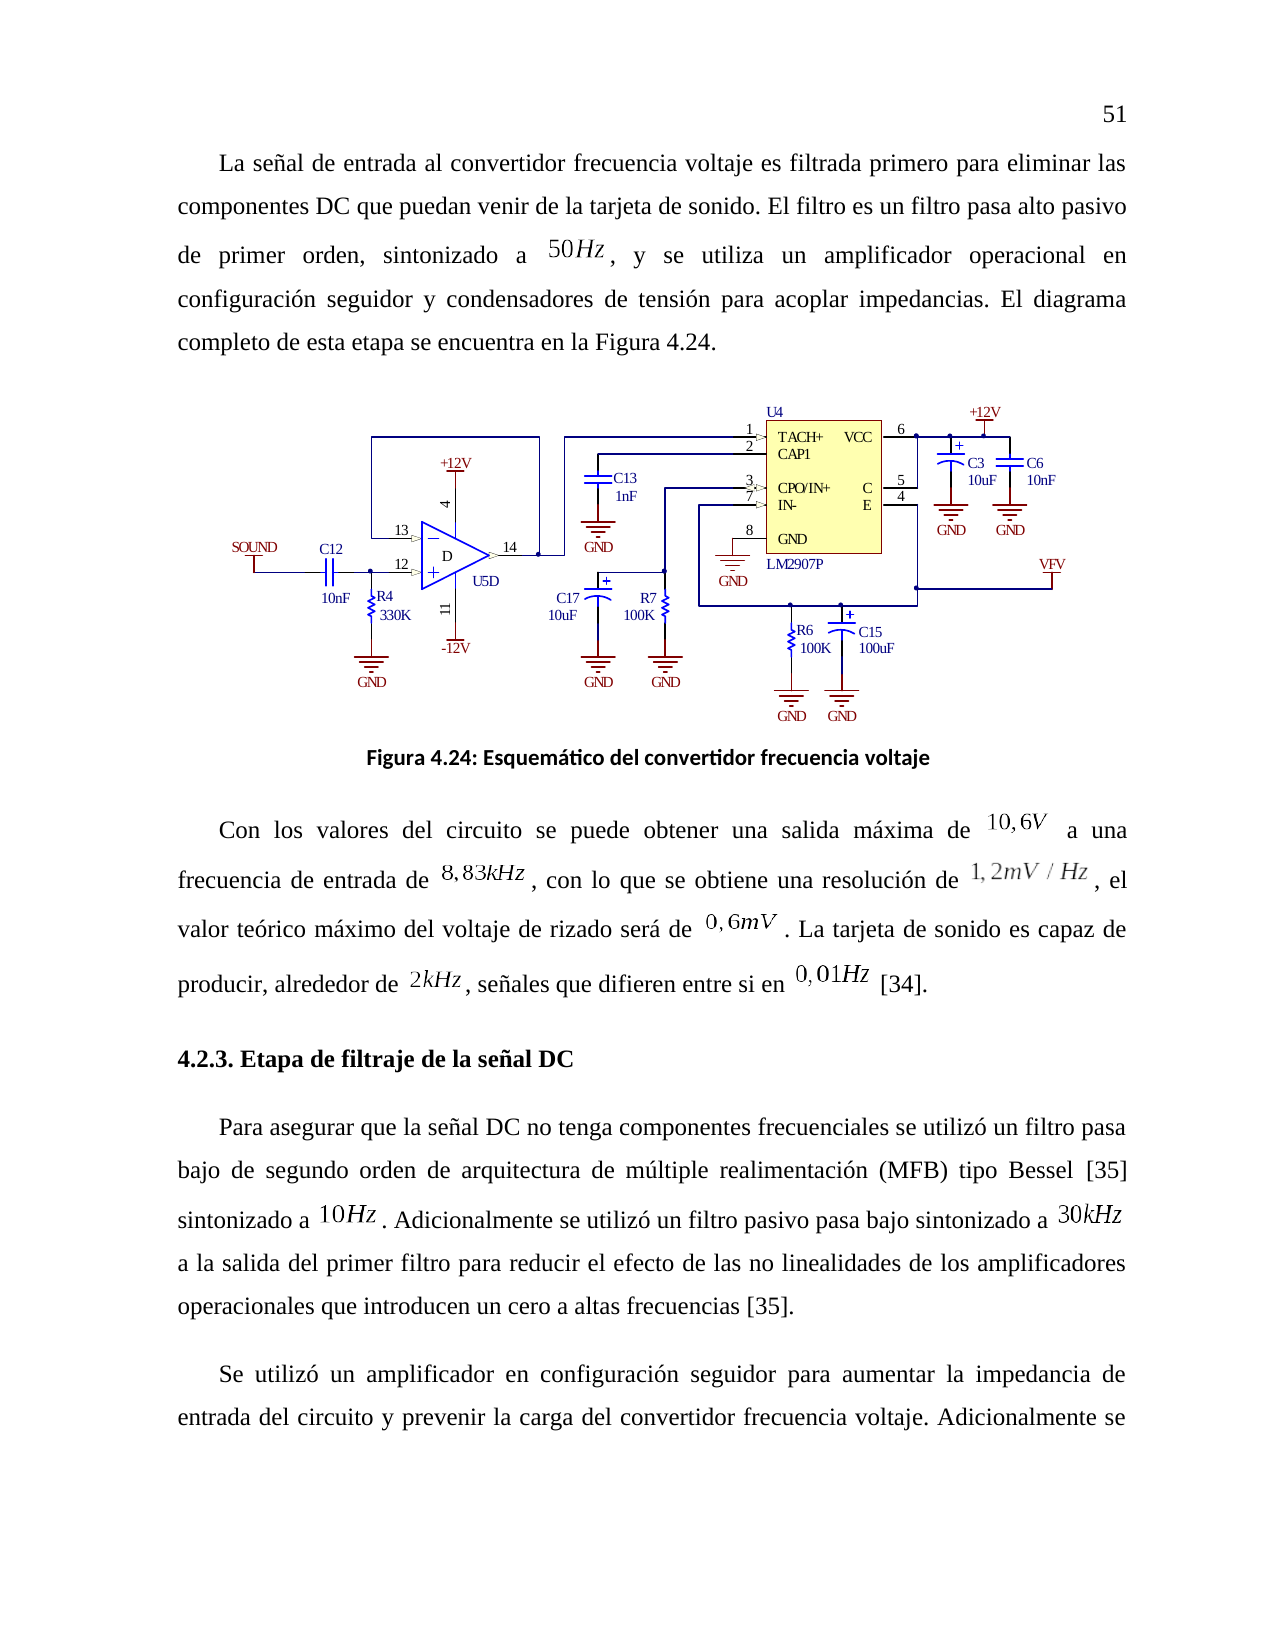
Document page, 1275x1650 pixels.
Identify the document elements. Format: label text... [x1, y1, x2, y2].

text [177, 1359, 1127, 1431]
text Con los valores del circuito se puede obtener una salida máxima de a una frecuencia de entrada de , con lo que se obtiene una resolución de , el valor teórico máximo del voltaje de rizado será de . La tarjeta de sonido es capaz de producir, alrededor de , señales que difieren entre si en [34]. [177, 808, 1127, 998]
subtitle Etapa de filtraje de la señal DC [177, 1044, 1127, 1072]
text Para asegurar que la señal DC no tenga componentes frecuenciales se utilizó un filtro pasa bajo de segundo orden de arquitectura de múltiple realimentación (MFB) tipo Bessel [35] sintonizado a . Adicionalmente se utilizó un filtro pasivo pasa bajo sintonizado a a la salida del primer filtro para reducir el efecto de las no linealidades de los amplificadores operacionales que introducen un cero a altas frecuencias [35]. [177, 1112, 1127, 1320]
